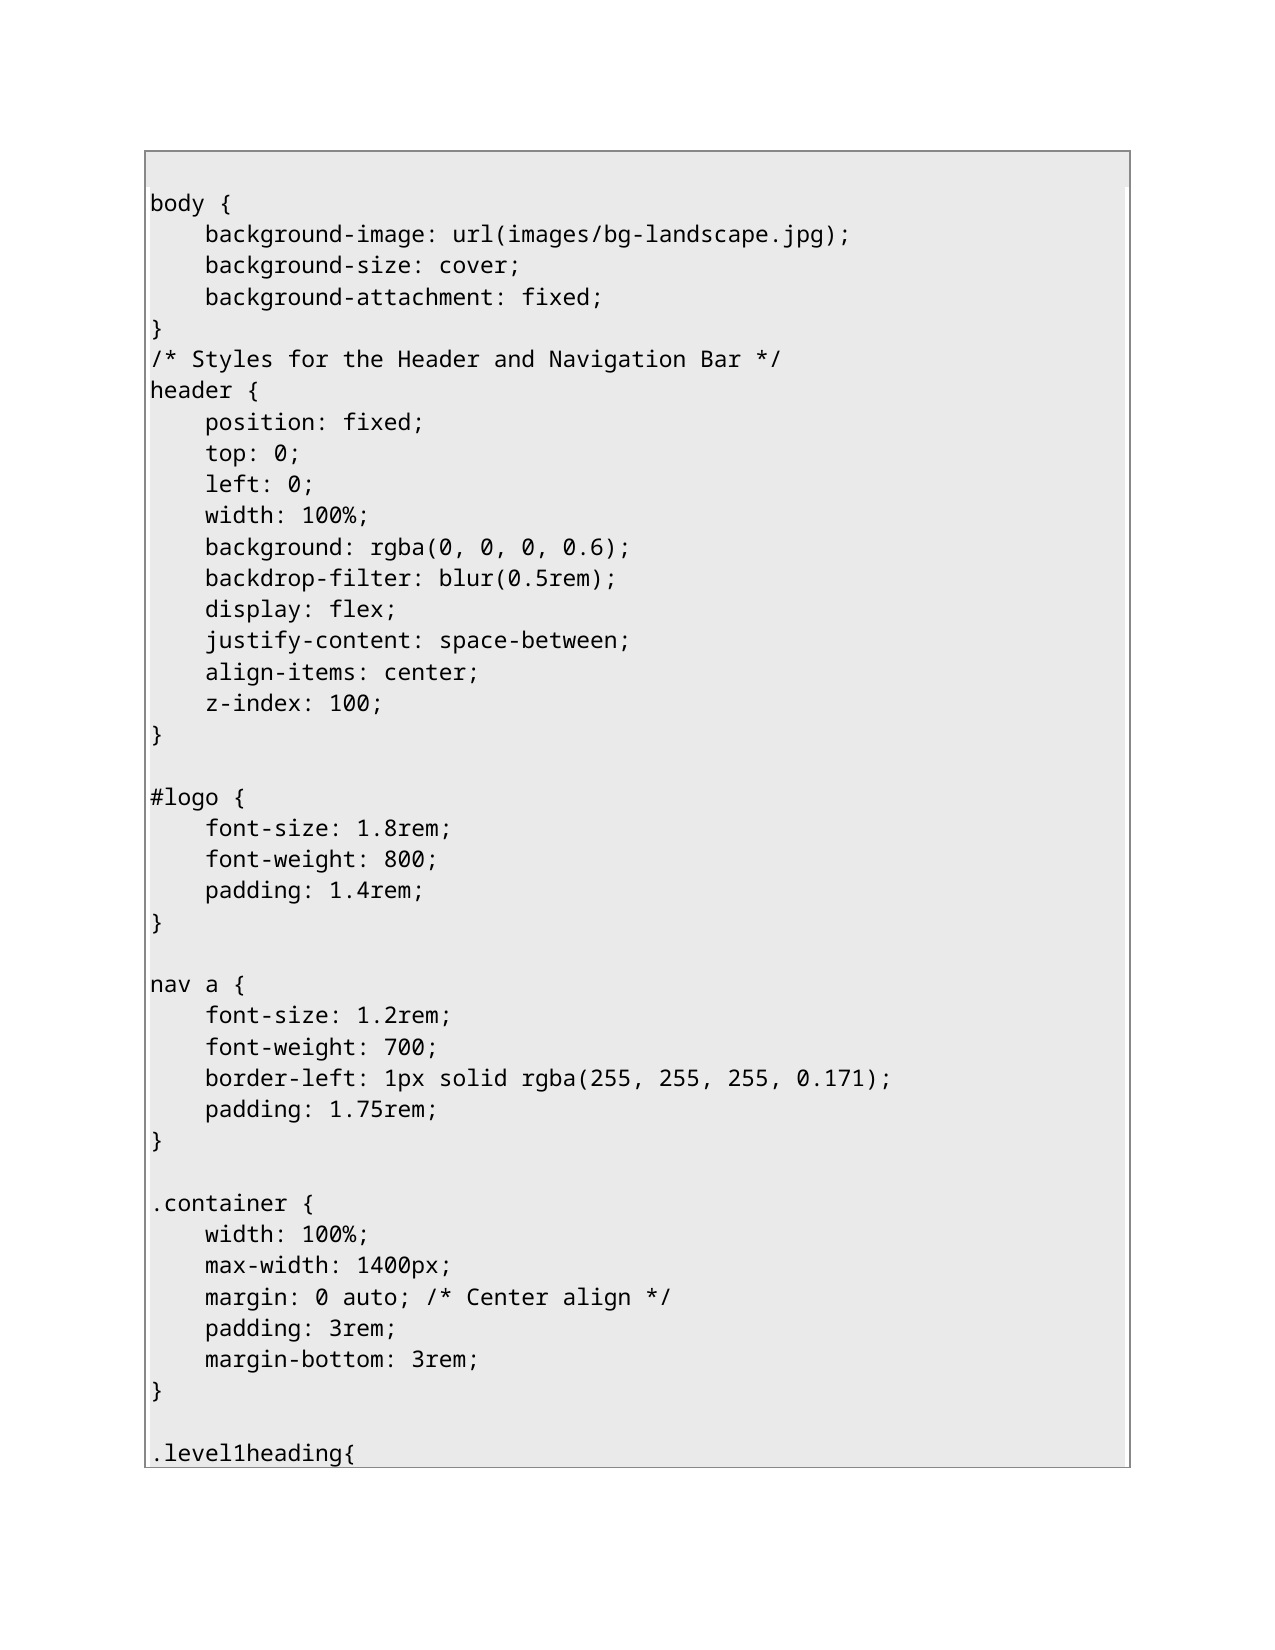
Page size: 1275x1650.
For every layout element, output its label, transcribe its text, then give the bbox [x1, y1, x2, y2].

text margin-bottom: 3rem; [150, 1343, 1125, 1374]
text justify-content: space-between; [150, 624, 1125, 656]
text backdrop-filter: blur(0.5rem); [150, 562, 1125, 593]
text } [150, 1374, 1125, 1406]
text padding: 1.4rem; [150, 874, 1125, 906]
text #logo { [150, 781, 1125, 812]
text align-items: center; [150, 656, 1125, 687]
text display: flex; [150, 593, 1125, 624]
text nav a { [150, 968, 1125, 999]
text position: fixed; [150, 406, 1125, 437]
text .container { [150, 1187, 1125, 1218]
text padding: 1.75rem; [150, 1093, 1125, 1124]
text } [150, 718, 1125, 749]
text background-attachment: fixed; [150, 281, 1125, 312]
text background-size: cover; [150, 249, 1125, 281]
text font-size: 1.8rem; [150, 812, 1125, 843]
text .level1heading{ [150, 1437, 1125, 1467]
text margin: 0 auto; /* Center align */ [150, 1281, 1125, 1312]
text background: rgba(0, 0, 0, 0.6); [150, 531, 1125, 562]
text width: 100%; [150, 499, 1125, 531]
text font-weight: 800; [150, 843, 1125, 874]
text body { [150, 187, 1125, 218]
text } [150, 1124, 1125, 1156]
text padding: 3rem; [150, 1312, 1125, 1343]
text } [150, 906, 1125, 937]
text width: 100%; [150, 1218, 1125, 1249]
text max-width: 1400px; [150, 1249, 1125, 1281]
text font-weight: 700; [150, 1031, 1125, 1062]
text left: 0; [150, 468, 1125, 499]
text background-image: url(images/bg-landscape.jpg); [150, 218, 1125, 249]
text } [150, 312, 1125, 343]
text font-size: 1.2rem; [150, 999, 1125, 1031]
text z-index: 100; [150, 687, 1125, 718]
text top: 0; [150, 437, 1125, 468]
text header { [150, 374, 1125, 406]
text /* Styles for the Header and Navigation Bar */ [150, 343, 1125, 374]
text border-left: 1px solid rgba(255, 255, 255, 0.171); [150, 1062, 1125, 1093]
